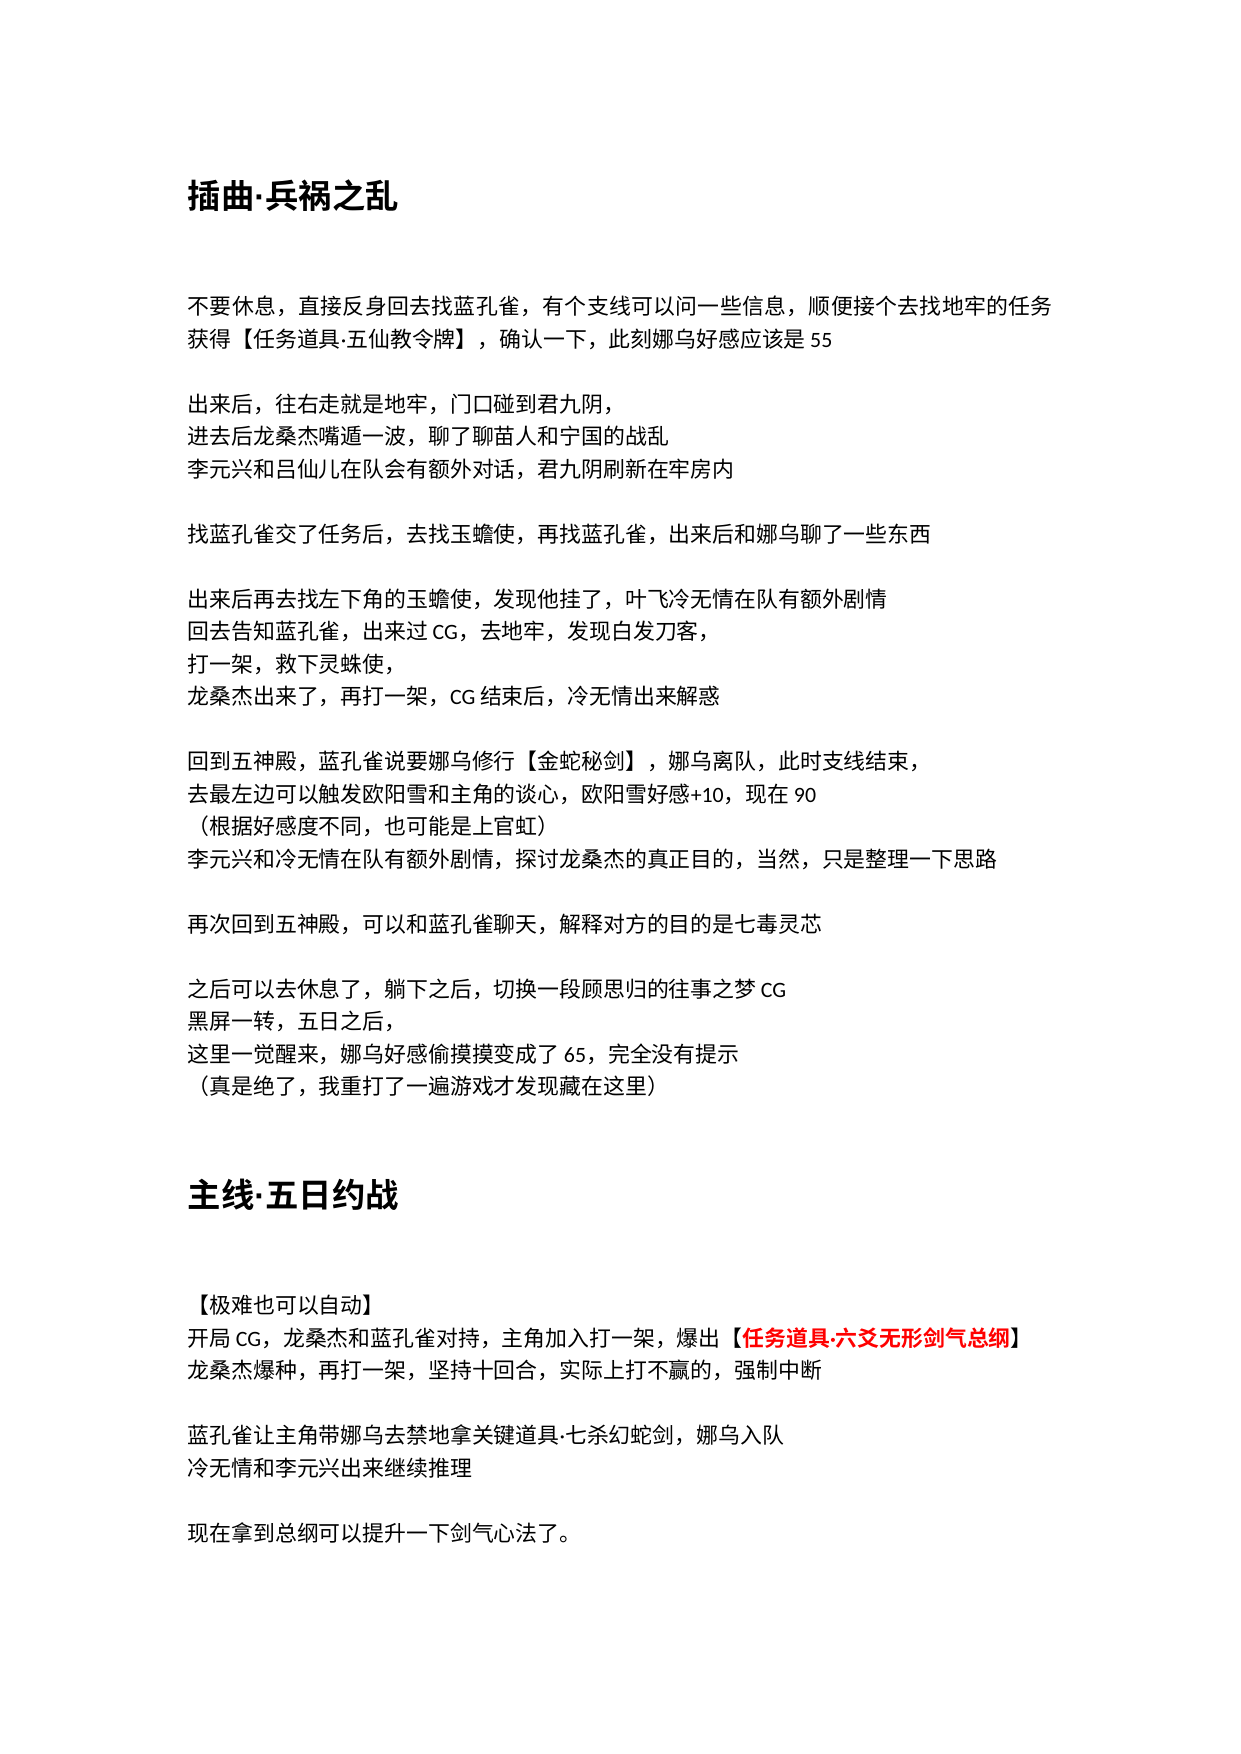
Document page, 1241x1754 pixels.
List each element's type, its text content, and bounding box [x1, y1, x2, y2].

text 再次回到五神殿，可以和蓝孔雀聊天，解释对方的目的是七毒灵芯 [187, 906, 1053, 939]
text 这里一觉醒来，娜乌好感偷摸摸变成了65，完全没有提示 [187, 1036, 1053, 1069]
subtitle 插曲·兵祸之乱 [187, 162, 1053, 227]
text 龙桑杰爆种，再打一架，坚持十回合，实际上打不赢的，强制中断 [187, 1353, 1053, 1385]
text （真是绝了，我重打了一遍游戏才发现藏在这里） [187, 1069, 1053, 1101]
text 开局CG，龙桑杰和蓝孔雀对持，主角加入打一架，爆出【任务道具·六爻无形剑气总纲】 [187, 1320, 1053, 1353]
subtitle 主线·五日约战 [187, 1161, 1053, 1226]
text 李元兴和吕仙儿在队会有额外对话，君九阴刷新在牢房内 [187, 451, 1053, 484]
text 出来后再去找左下角的玉蟾使，发现他挂了，叶飞冷无情在队有额外剧情 [187, 581, 1053, 614]
text 回到五神殿，蓝孔雀说要娜乌修行【金蛇秘剑】，娜乌离队，此时支线结束， [187, 744, 1053, 776]
text 现在拿到总纲可以提升一下剑气心法了。 [187, 1515, 1053, 1548]
text 冷无情和李元兴出来继续推理 [187, 1450, 1053, 1483]
text 龙桑杰出来了，再打一架，CG结束后，冷无情出来解惑 [187, 679, 1053, 711]
text 之后可以去休息了，躺下之后，切换一段顾思归的往事之梦CG [187, 971, 1053, 1004]
text （根据好感度不同，也可能是上官虹） [187, 809, 1053, 841]
text 不要休息，直接反身回去找蓝孔雀，有个支线可以问一些信息，顺便接个去找地牢的任务，获得【任务道具·五仙教令牌】，确认一下，此刻娜乌好感应该是55 [187, 289, 1053, 354]
text 【极难也可以自动】 [187, 1288, 1053, 1320]
text 黑屏一转，五日之后， [187, 1004, 1053, 1036]
text 李元兴和冷无情在队有额外剧情，探讨龙桑杰的真正目的，当然，只是整理一下思路 [187, 841, 1053, 874]
text 进去后龙桑杰嘴遁一波，聊了聊苗人和宁国的战乱 [187, 419, 1053, 451]
text 出来后，往右走就是地牢，门口碰到君九阴， [187, 386, 1053, 419]
text 去最左边可以触发欧阳雪和主角的谈心，欧阳雪好感+10，现在90 [187, 776, 1053, 809]
text 找蓝孔雀交了任务后，去找玉蟾使，再找蓝孔雀，出来后和娜乌聊了一些东西 [187, 516, 1053, 549]
text 打一架，救下灵蛛使， [187, 646, 1053, 679]
text 回去告知蓝孔雀，出来过CG，去地牢，发现白发刀客， [187, 614, 1053, 646]
text 蓝孔雀让主角带娜乌去禁地拿关键道具·七杀幻蛇剑，娜乌入队 [187, 1418, 1053, 1450]
